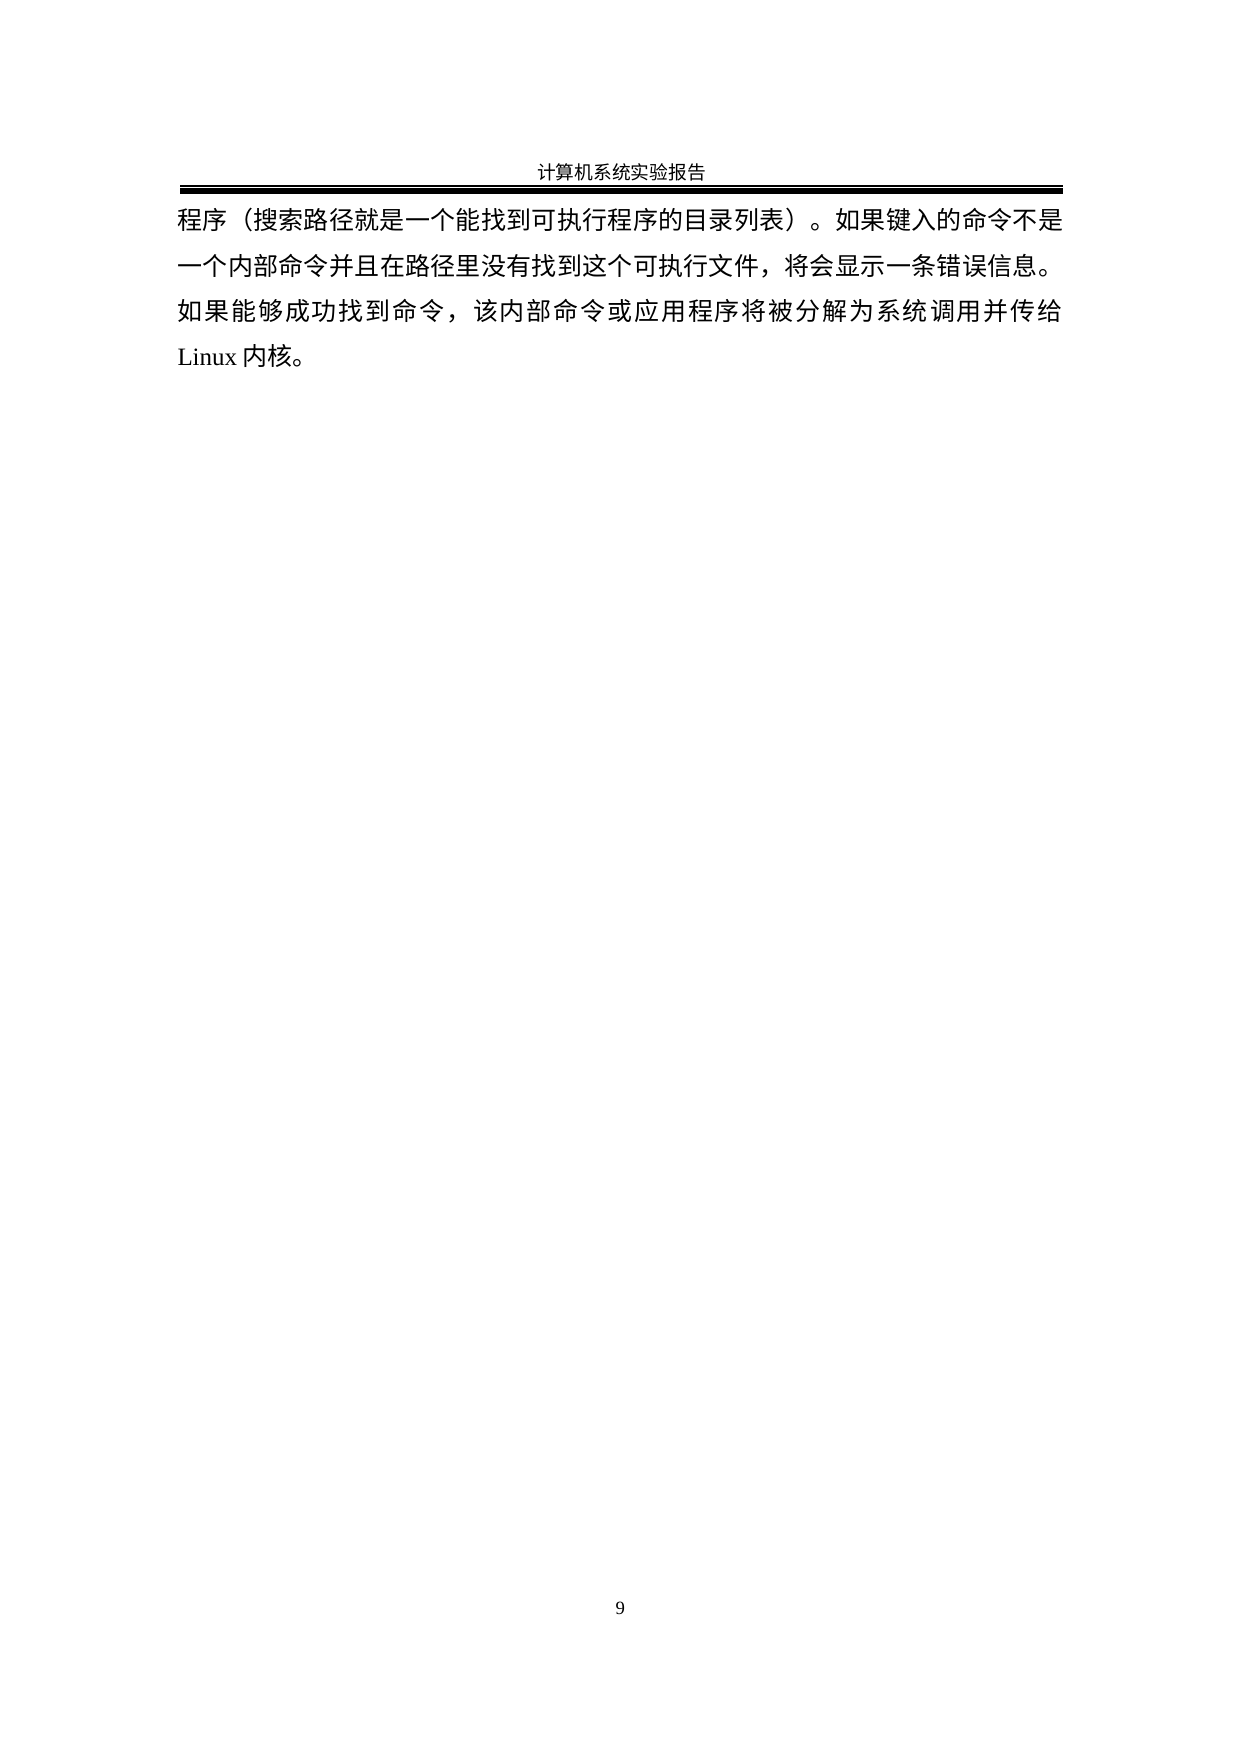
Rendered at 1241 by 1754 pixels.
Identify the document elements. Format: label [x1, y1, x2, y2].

text [177, 201, 1063, 373]
